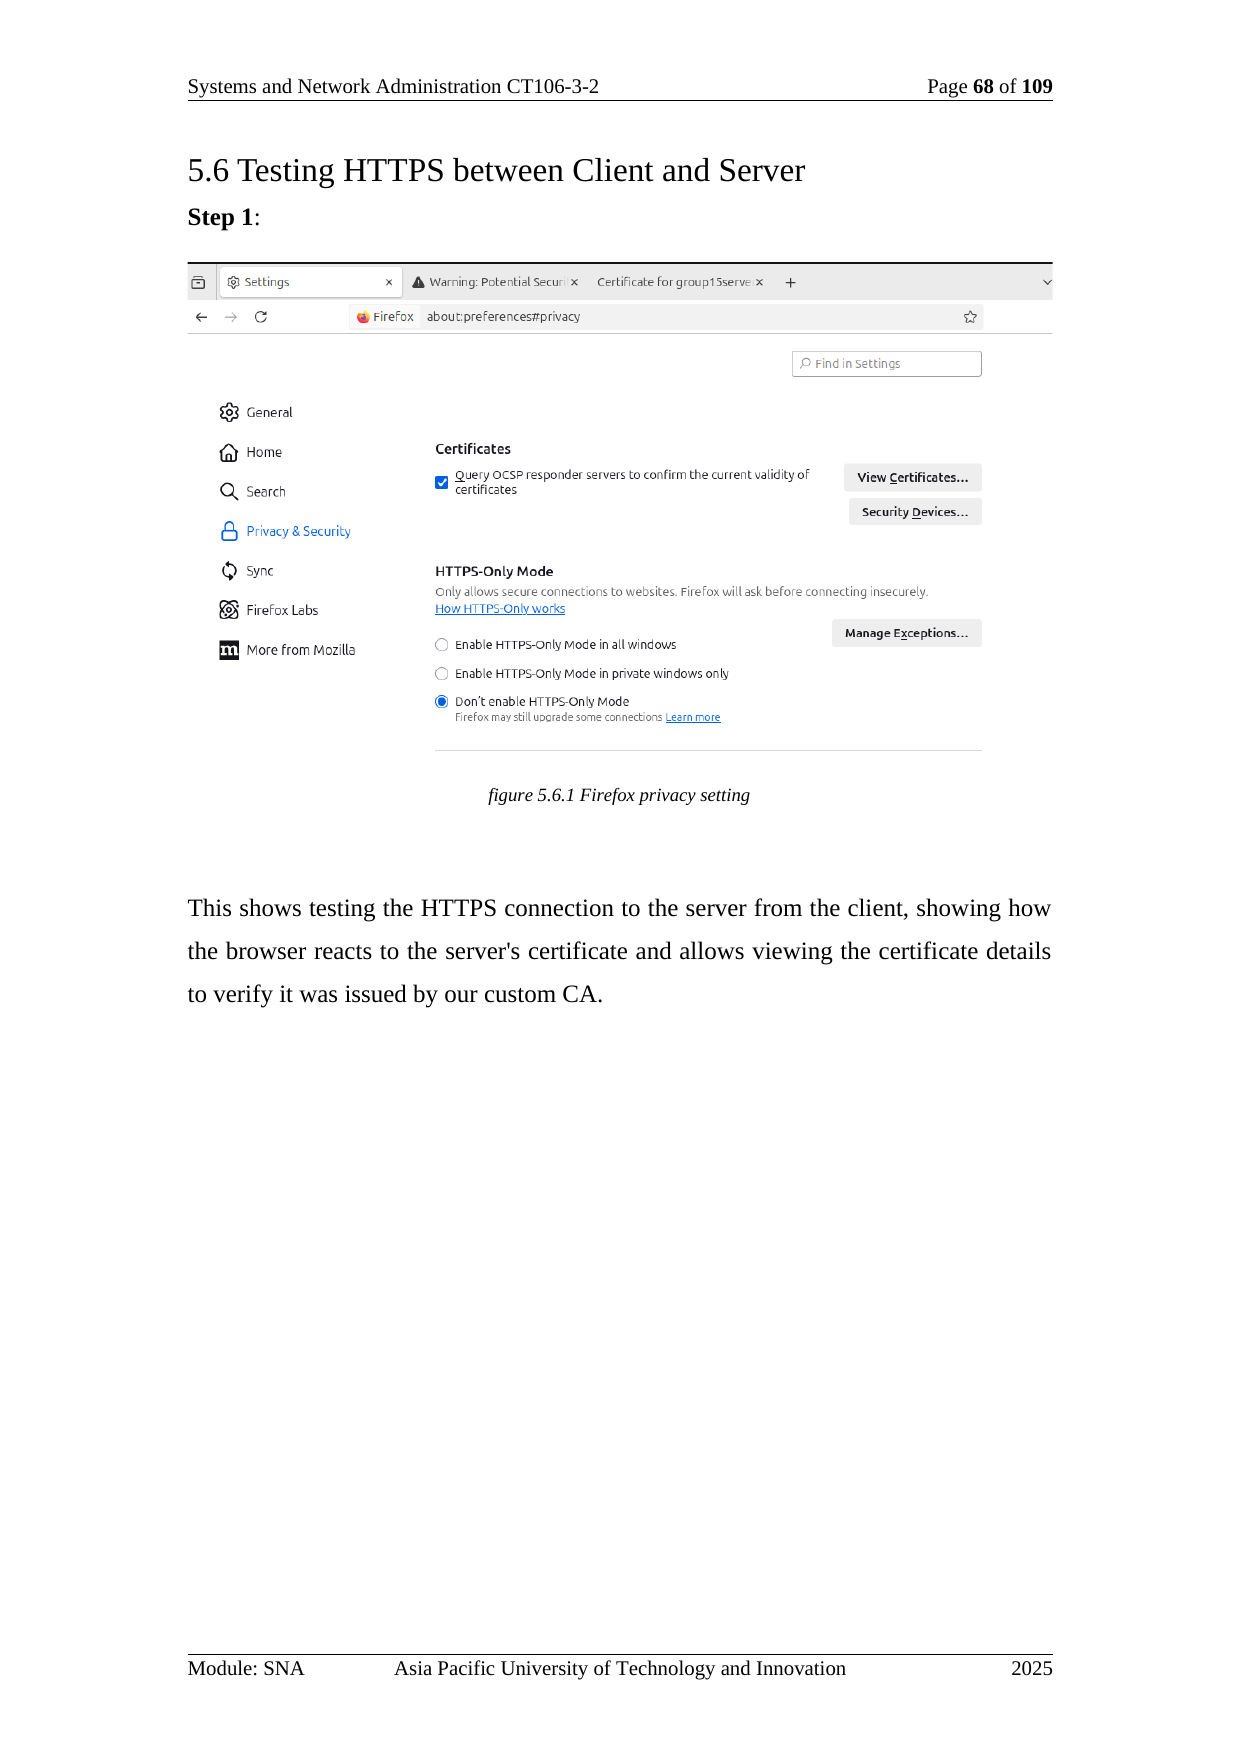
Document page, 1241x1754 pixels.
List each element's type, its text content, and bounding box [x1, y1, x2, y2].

picture [187, 262, 1053, 754]
text Step 1: [187, 202, 1053, 231]
text figure 5.6.1 Firefox privacy setting [187, 784, 1053, 806]
subtitle 5.6 Testing HTTPS between Client and Server [187, 150, 1053, 188]
text This shows testing the HTTPS connection to the server from the client, showing how the browser reacts to the server's certificate and allows viewing the certificate details to verify it was issued by our custom CA. [187, 893, 1053, 1008]
